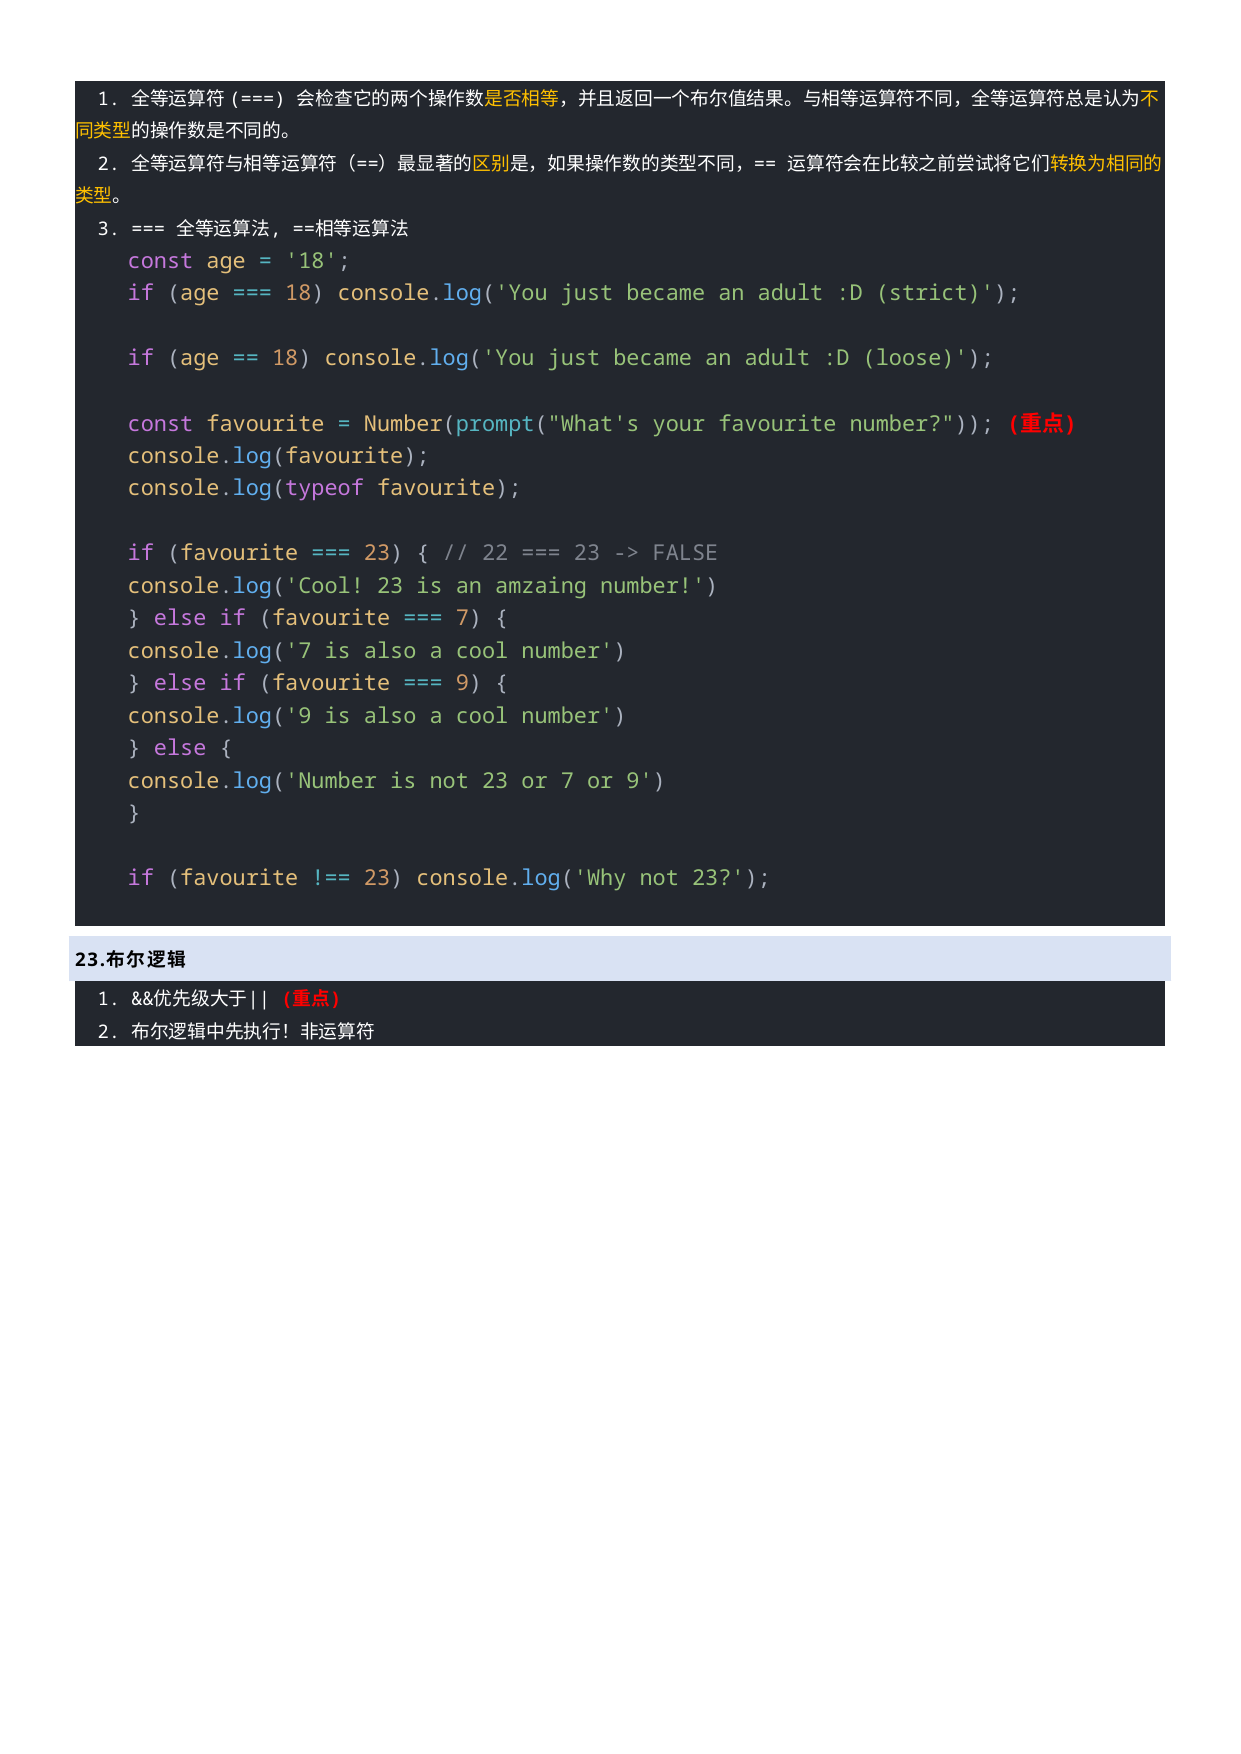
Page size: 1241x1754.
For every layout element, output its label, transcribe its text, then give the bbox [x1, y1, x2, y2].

subtitle 23.布尔逻辑 [75, 943, 1165, 975]
text if (favourite === 23) { // 22 === 23 -> FALSE [75, 536, 1165, 568]
text if (favourite !== 23) console.log('Why not 23?'); [75, 861, 1165, 893]
text 2. 全等运算符与相等运算符（==）最显著的区别是，如果操作数的类型不同，== 运算符会在比较之前尝试将它们转换为相同的类型。 [75, 146, 1165, 211]
text console.log('9 is also a cool number') [75, 698, 1165, 731]
text 1. 全等运算符 (===) 会检查它的两个操作数是否相等，并且返回一个布尔值结果。与相等运算符不同，全等运算符总是认为不同类型的操作数是不同的。 [75, 81, 1165, 146]
text 3. === 全等运算法, ==相等运算法 [75, 211, 1165, 243]
text if (age == 18) console.log('You just became an adult :D (loose)'); [75, 341, 1165, 373]
text } else if (favourite === 9) { [75, 666, 1165, 698]
text } else { [75, 731, 1165, 763]
text console.log('Cool! 23 is an amzaing number!') [75, 568, 1165, 601]
text } [75, 796, 1165, 828]
text const age = '18'; [75, 243, 1165, 276]
text 2. 布尔逻辑中先执行！非运算符 [75, 1014, 1165, 1046]
text const favourite = Number(prompt("What's your favourite number?")); (重点) [75, 406, 1165, 438]
text 1. &&优先级大于|| (重点) [75, 981, 1165, 1014]
text if (age === 18) console.log('You just became an adult :D (strict)'); [75, 276, 1165, 308]
text console.log(typeof favourite); [75, 471, 1165, 503]
text } else if (favourite === 7) { [75, 601, 1165, 633]
text console.log('7 is also a cool number') [75, 633, 1165, 666]
text console.log('Number is not 23 or 7 or 9') [75, 763, 1165, 796]
text console.log(favourite); [75, 438, 1165, 471]
